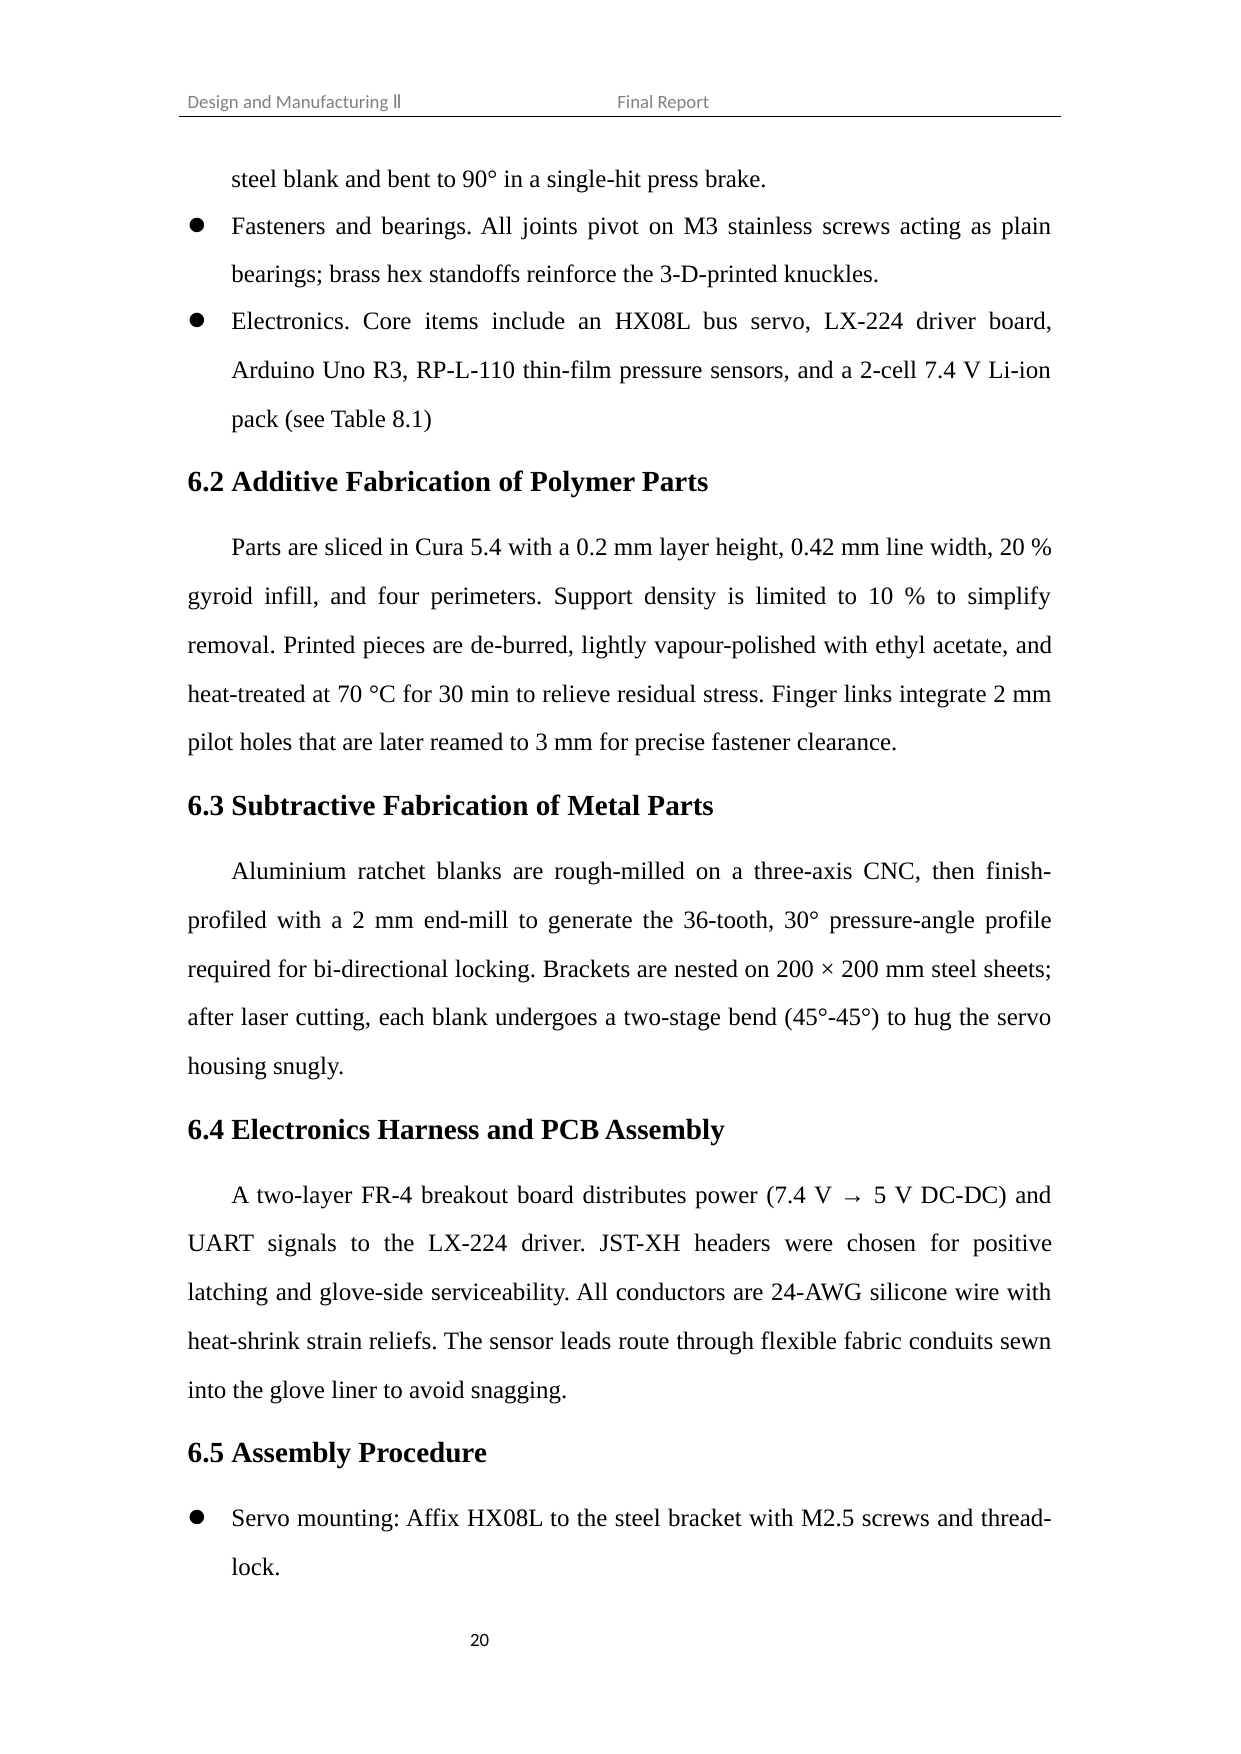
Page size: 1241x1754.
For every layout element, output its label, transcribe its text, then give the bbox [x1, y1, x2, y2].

list Electronics Harness and PCB Assembly [187, 1096, 1053, 1161]
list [187, 162, 1053, 194]
list A two-layer FR-4 breakout board distributes power (7.4 V → 5 V DC-DC) and UART signals to the LX-224 driver. JST-XH headers were chosen for positive latching and glove-side serviceability. All conductors are 24-AWG silicone wire with heat-shrink strain reliefs. The sensor leads route through flexible fabric conduits sewn into the glove liner to avoid snagging. [187, 1178, 1053, 1405]
list Electronics. Core items include an HX08L bus servo, LX-224 driver board, Arduino Uno R3, RP-L-110 thin-film pressure sensors, and a 2-cell 7.4 V Li-ion pack (see Table 8.1) [187, 304, 1053, 434]
list Servo mounting: Affix HX08L to the steel bracket with M2.5 screws and thread-lock. [187, 1502, 1053, 1583]
list Additive Fabrication of Polymer Parts [187, 449, 1053, 514]
list Fasteners and bearings. All joints pivot on M3 stainless screws acting as plain bearings; brass hex standoffs reinforce the 3-D-printed knuckles. [187, 209, 1053, 290]
list Aluminium ratchet blanks are rough-milled on a three-axis CNC, then finish-profiled with a 2 mm end-mill to generate the 36-tooth, 30° pressure-angle profile required for bi-directional locking. Brackets are nested on 200 × 200 mm steel sheets; after laser cutting, each blank undergoes a two-stage bend (45°-45°) to hug the servo housing snugly. [187, 854, 1053, 1082]
list Assembly Procedure [187, 1420, 1053, 1485]
list Parts are sliced in Cura 5.4 with a 0.2 mm layer height, 0.42 mm line width, 20 % gyroid infill, and four perimeters. Support density is limited to 10 % to simplify removal. Printed pieces are de-burred, lightly vapour-polished with ethyl acetate, and heat-treated at 70 °C for 30 min to relieve residual stress. Finger links integrate 2 mm pilot holes that are later reamed to 3 mm for precise fastener clearance. [187, 531, 1053, 758]
list Subtractive Fabrication of Metal Parts [187, 772, 1053, 837]
